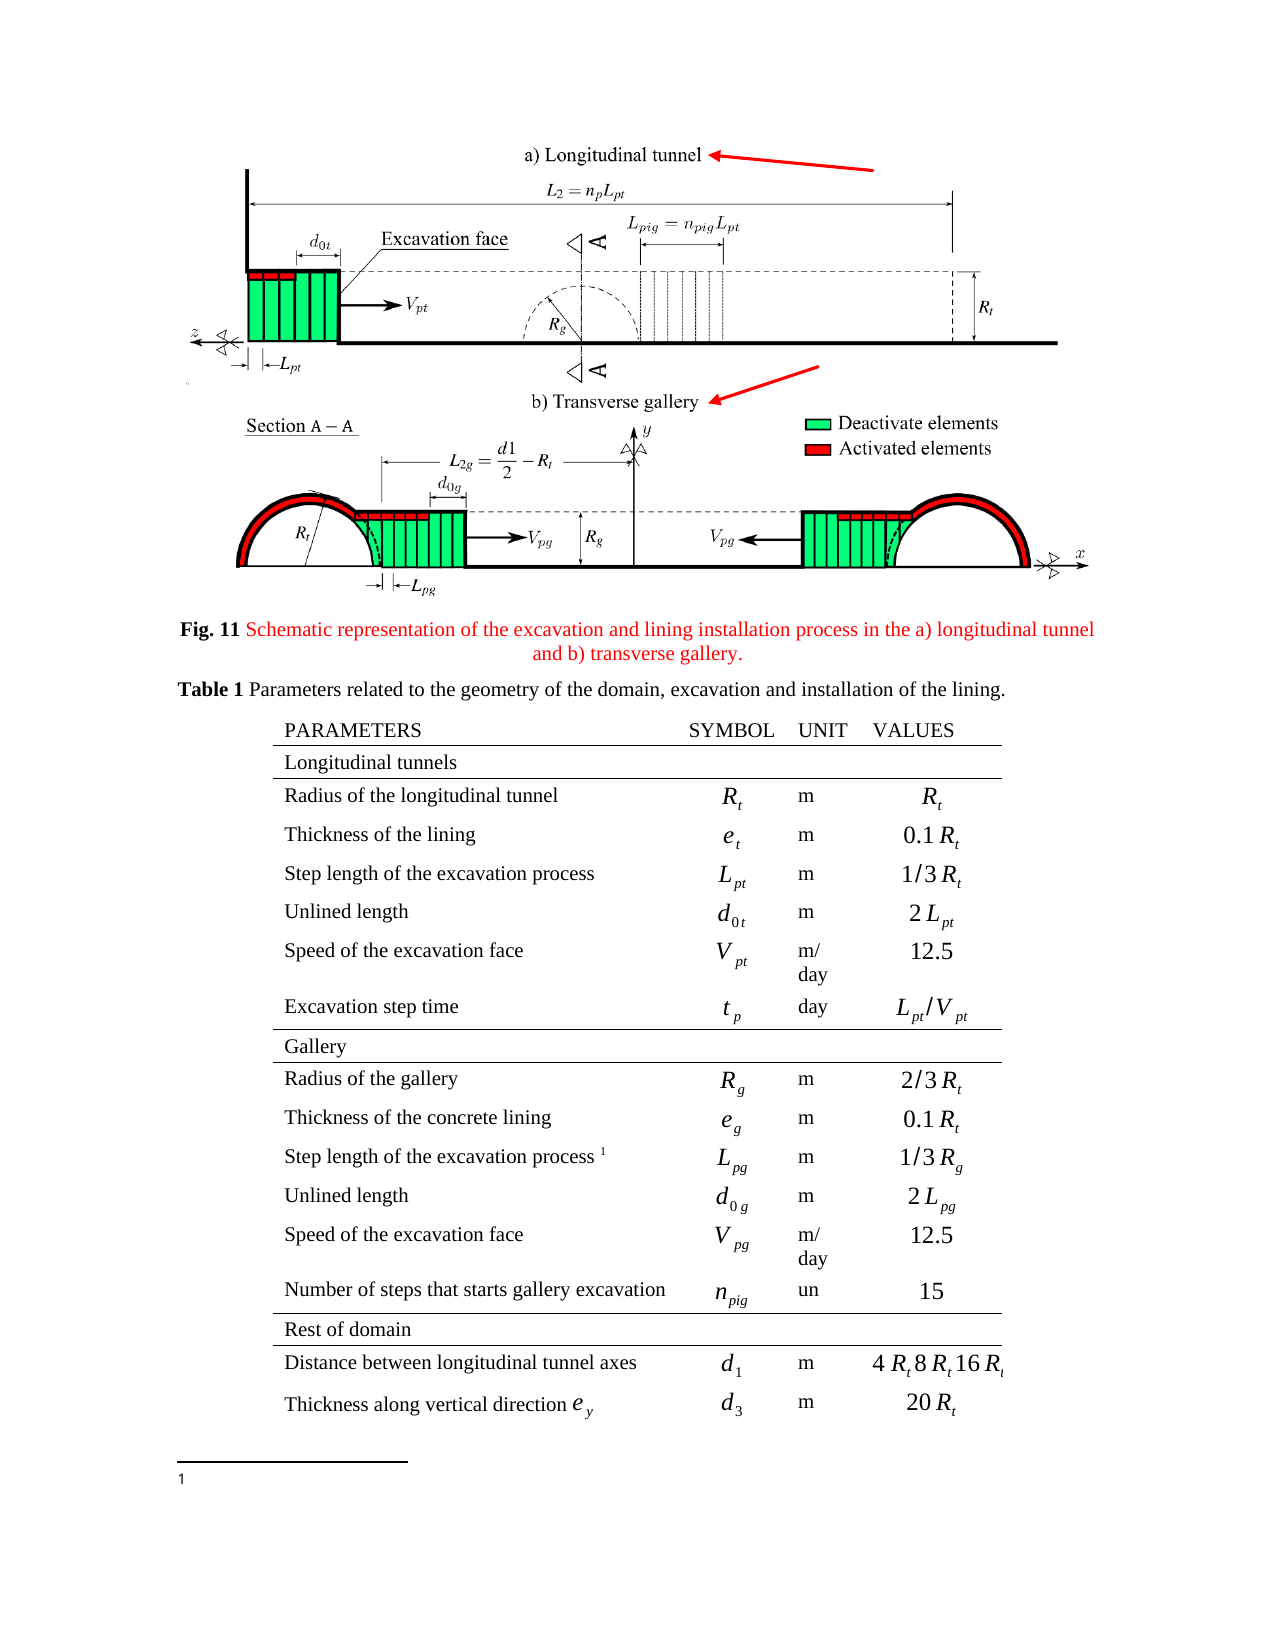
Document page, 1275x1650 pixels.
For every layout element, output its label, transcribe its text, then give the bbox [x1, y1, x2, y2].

table_cell m [787, 1140, 861, 1179]
table_cell Number of steps that starts gallery excavation [273, 1274, 677, 1312]
table_cell [861, 1140, 1002, 1179]
table_cell m/day [787, 1218, 861, 1274]
table_cell Speed of the excavation face [273, 1218, 677, 1274]
table_cell [861, 896, 1002, 934]
table_cell [861, 1274, 1002, 1312]
table_header UNIT [787, 714, 861, 745]
table_cell [861, 1385, 1002, 1424]
table_cell [677, 1346, 787, 1385]
table_cell Thickness along vertical direction [273, 1385, 677, 1424]
table_cell Rest of domain [273, 1314, 1002, 1345]
table_cell m [787, 1101, 861, 1140]
picture [186, 147, 1089, 596]
table_cell m [787, 818, 861, 857]
table_cell [677, 1385, 787, 1424]
table_cell Radius of the gallery [273, 1063, 677, 1101]
table_cell Longitudinal tunnels [273, 746, 1002, 778]
table_cell [861, 935, 1002, 990]
table_cell Thickness of the concrete lining [273, 1101, 677, 1140]
table_header PARAMETERS [273, 714, 677, 745]
table_cell [861, 1101, 1002, 1140]
table_cell [677, 935, 787, 990]
table_cell Distance between longitudinal tunnel axes [273, 1346, 677, 1385]
table_cell [677, 1179, 787, 1218]
table_cell Gallery [273, 1030, 1002, 1062]
table_cell Thickness of the lining [273, 818, 677, 857]
table_cell [677, 990, 787, 1029]
table_cell m [787, 1063, 861, 1101]
table_cell [677, 857, 787, 896]
table_cell [861, 1346, 1002, 1385]
table_cell [677, 779, 787, 818]
table_cell day [787, 990, 861, 1029]
table_cell Speed of the excavation face [273, 935, 677, 990]
table_cell [677, 896, 787, 934]
table_header VALUES [861, 714, 1002, 745]
table_cell [861, 1218, 1002, 1274]
table_cell Unlined length [273, 1179, 677, 1218]
table_cell m [787, 1179, 861, 1218]
table_cell Radius of the longitudinal tunnel [273, 779, 677, 818]
table_cell [677, 1140, 787, 1179]
table_cell un [787, 1274, 861, 1312]
table_cell m [787, 1385, 861, 1424]
table_cell [861, 1063, 1002, 1101]
table_cell m [787, 896, 861, 934]
table_cell Excavation step time [273, 990, 677, 1029]
table_cell [677, 1063, 787, 1101]
table_cell [861, 857, 1002, 896]
table_cell m/day [787, 935, 861, 990]
table_cell [677, 1101, 787, 1140]
table_cell Step length of the excavation process [273, 857, 677, 896]
table_cell [861, 1179, 1002, 1218]
table_cell m [787, 857, 861, 896]
table_cell [677, 1274, 787, 1312]
table_cell m [787, 779, 861, 818]
text Table 1 Parameters related to the geometry of the domain, excavation and installation of the lining. [177, 677, 1098, 701]
table_cell [861, 990, 1002, 1029]
table_header SYMBOL [677, 714, 787, 745]
table_cell [677, 1218, 787, 1274]
table_cell [677, 818, 787, 857]
table_cell [861, 818, 1002, 857]
table_cell m [787, 1346, 861, 1385]
table_cell Unlined length [273, 896, 677, 934]
table_cell Step length of the excavation process [273, 1140, 677, 1179]
table_cell [861, 779, 1002, 818]
text Fig. 11 Schematic representation of the excavation and lining installation process in the a) longitudinal tunnel and b) transverse gallery. [177, 617, 1098, 665]
